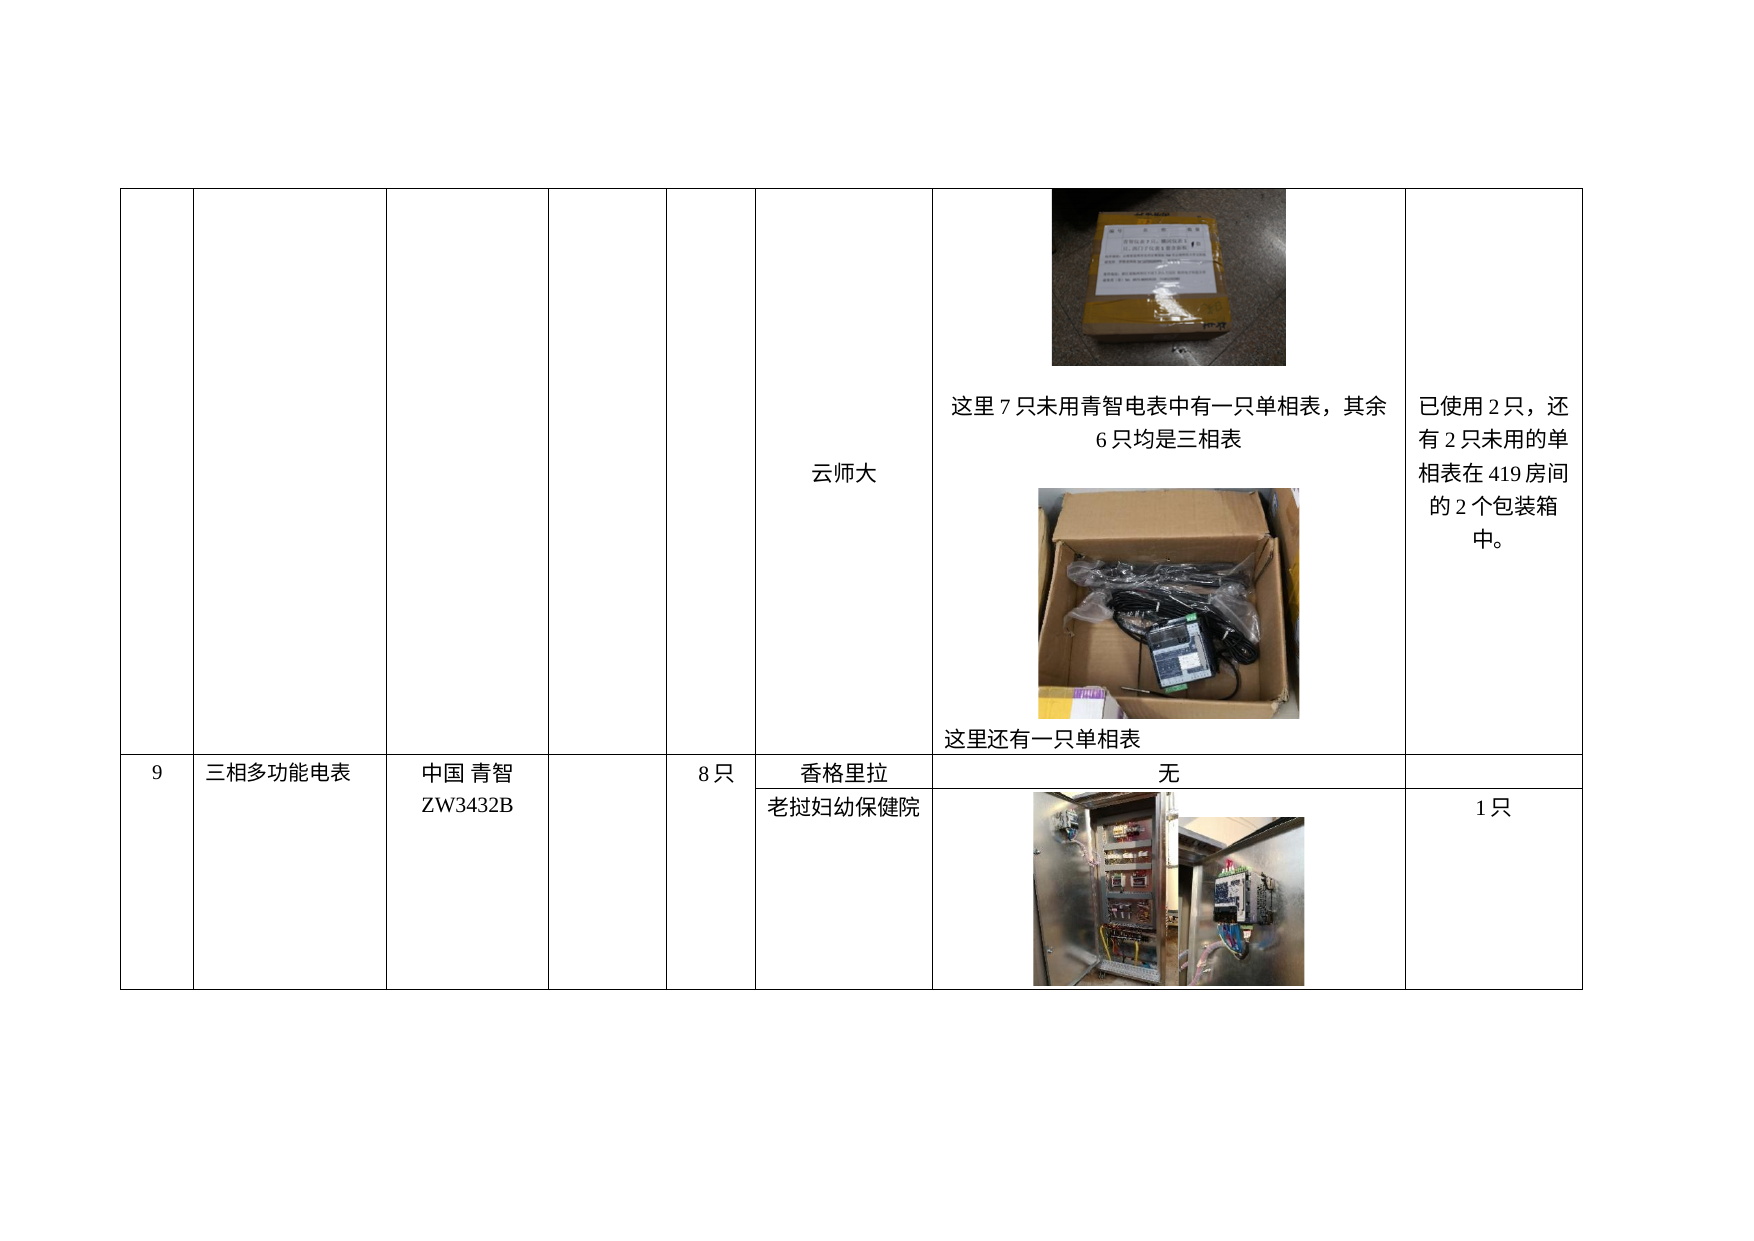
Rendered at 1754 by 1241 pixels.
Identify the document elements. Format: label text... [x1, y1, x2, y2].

table_cell 8只 [667, 755, 755, 989]
table_cell 1只 [1406, 789, 1582, 989]
table_cell [549, 755, 666, 989]
table_cell 中国 青智ZW3432B [387, 755, 548, 989]
table_cell 三相多功能电表 [194, 755, 386, 989]
table_cell 老挝妇幼保健院 [756, 789, 932, 989]
table_cell 9 [121, 755, 193, 989]
picture [1038, 488, 1300, 719]
table_cell 云师大 [756, 189, 932, 754]
table_cell [1406, 755, 1582, 788]
table_cell 已使用2只，还有2只未用的单相表在419房间的2个包装箱中。 [1406, 189, 1582, 754]
table_cell [933, 789, 1405, 989]
table_cell 这里7只未用青智电表中有一只单相表，其余6只均是三相表 这里还有一只单相表 [933, 189, 1405, 754]
table_cell 香格里拉 [756, 755, 932, 788]
picture [1051, 189, 1286, 366]
picture [1033, 792, 1305, 986]
table_cell 无 [933, 755, 1405, 788]
